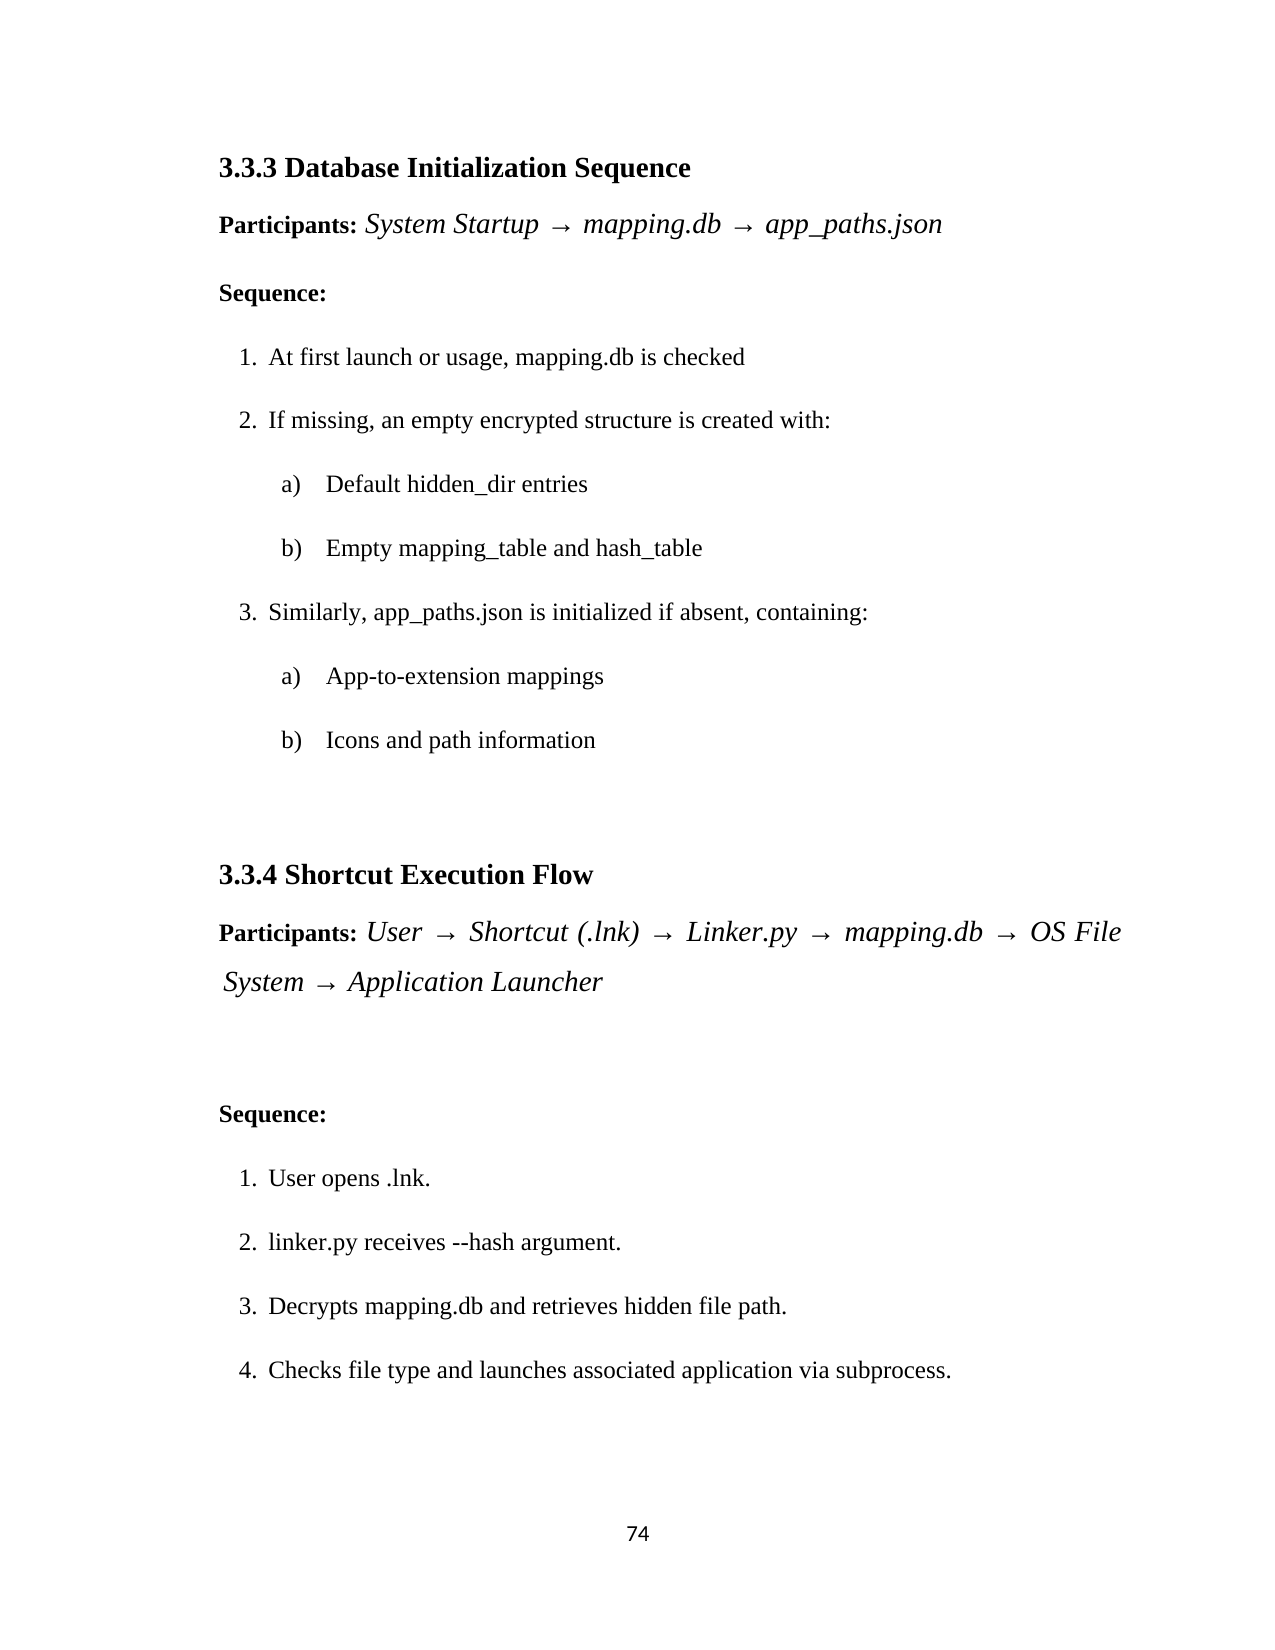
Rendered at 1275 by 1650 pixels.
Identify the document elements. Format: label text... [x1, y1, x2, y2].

list Default hidden_dir entries [281, 469, 1125, 498]
text Sequence: [219, 278, 1125, 306]
subtitle 3.3.4 Shortcut Execution Flow [219, 857, 1125, 891]
text Participants: System Startup → mapping.db → app_paths.json [219, 207, 1125, 240]
list Decrypts mapping.db and retrieves hidden file path. [238, 1291, 1125, 1320]
list App-to-extension mappings [281, 661, 1125, 690]
list User opens .lnk. [238, 1163, 1125, 1192]
list linker.py receives --hash argument. [238, 1227, 1125, 1256]
list Similarly, app_paths.json is initialized if absent, containing: [238, 597, 1125, 626]
subtitle 3.3.3 Database Initialization Sequence [219, 150, 1125, 183]
list Empty mapping_table and hash_table [281, 533, 1125, 562]
text Sequence: [219, 1099, 1125, 1128]
list Checks file type and launches associated application via subprocess. [238, 1355, 1125, 1384]
list If missing, an empty encrypted structure is created with: [238, 406, 1125, 434]
text Participants: User → Shortcut (.lnk) → Linker.py → mapping.db → OS File System → Application Launcher [219, 914, 1125, 998]
list Icons and path information [281, 725, 1125, 754]
list At first launch or usage, mapping.db is checked [238, 342, 1125, 370]
